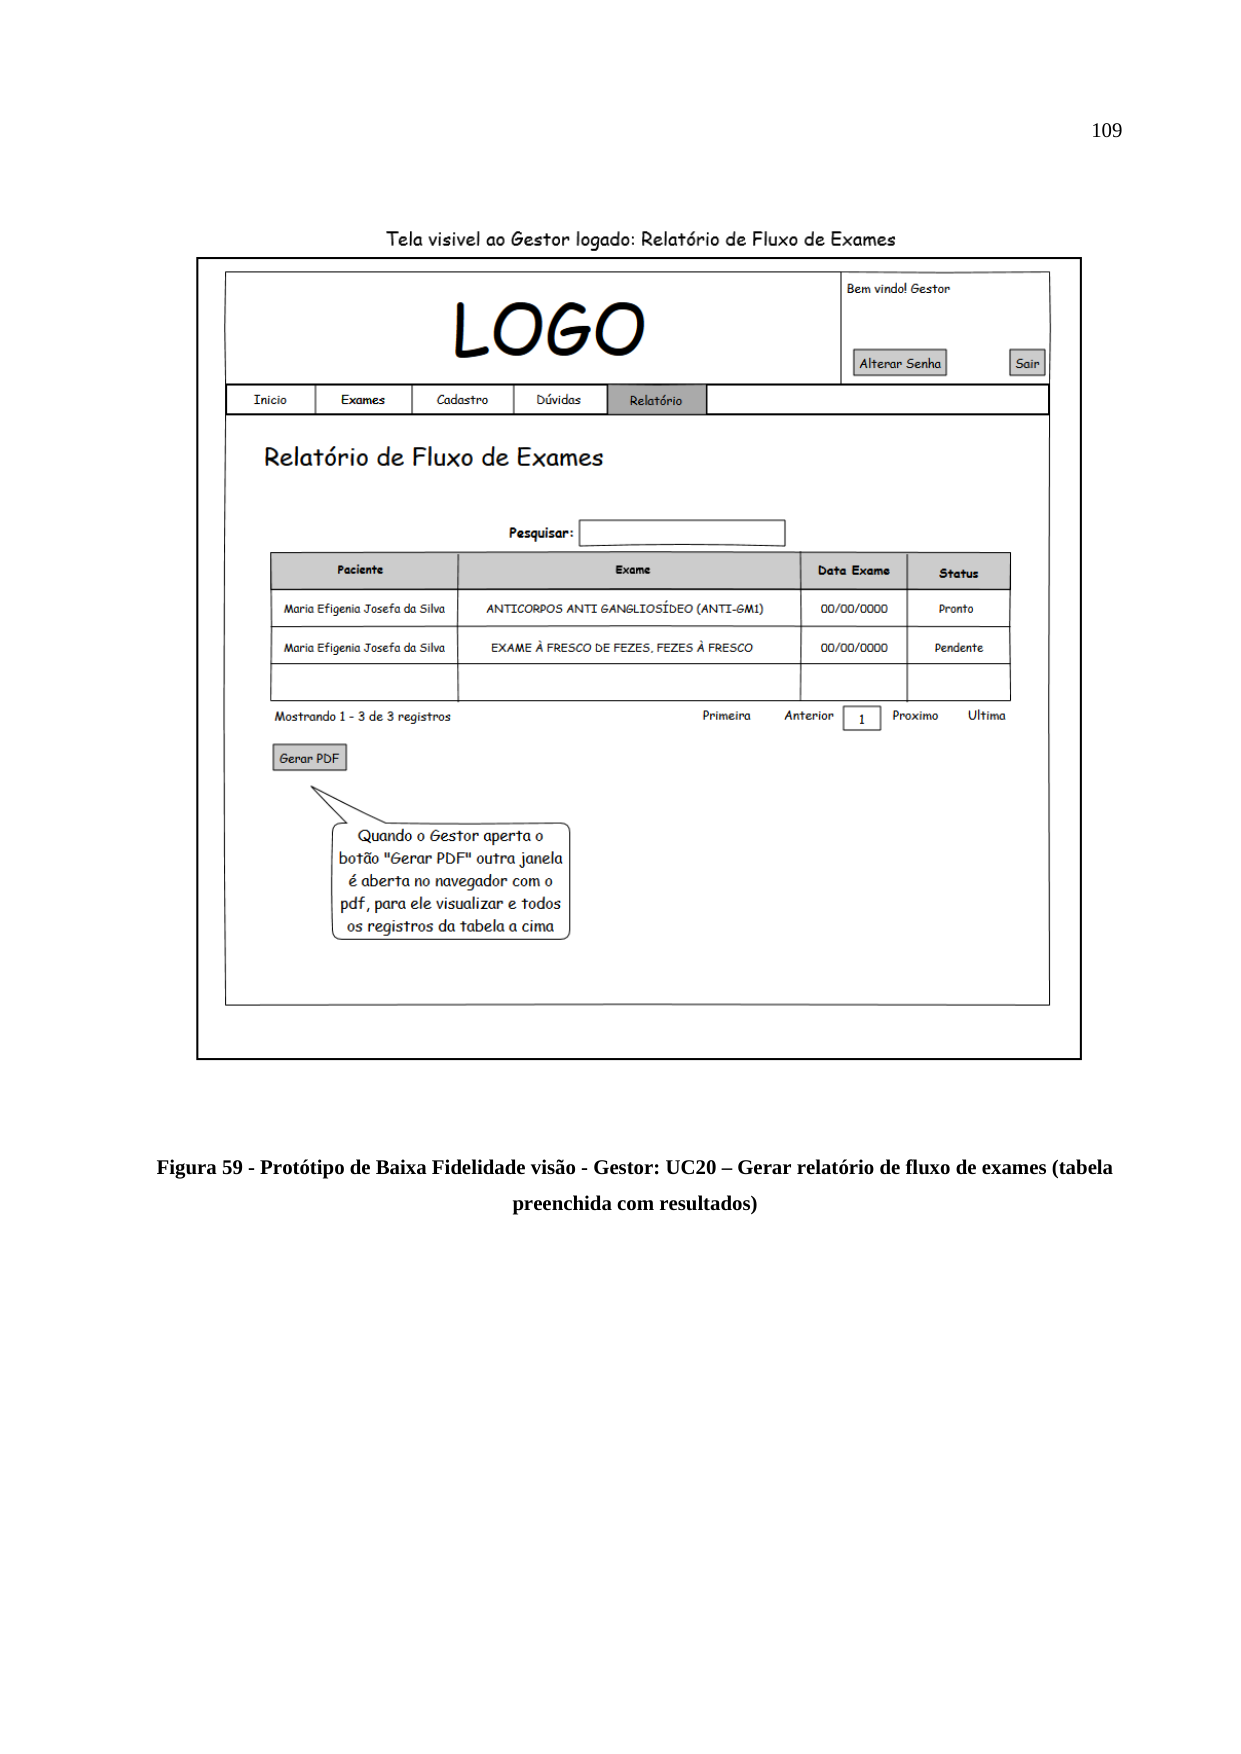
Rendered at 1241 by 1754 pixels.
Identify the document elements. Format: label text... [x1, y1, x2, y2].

text Figura 58 - Protótipo de Baixa Fidelidade visão - Gestor: UC20 – Gerar relatório de fluxo de exames (tabela preenchida com resultados) [148, 1155, 1122, 1215]
picture [147, 220, 1122, 1129]
